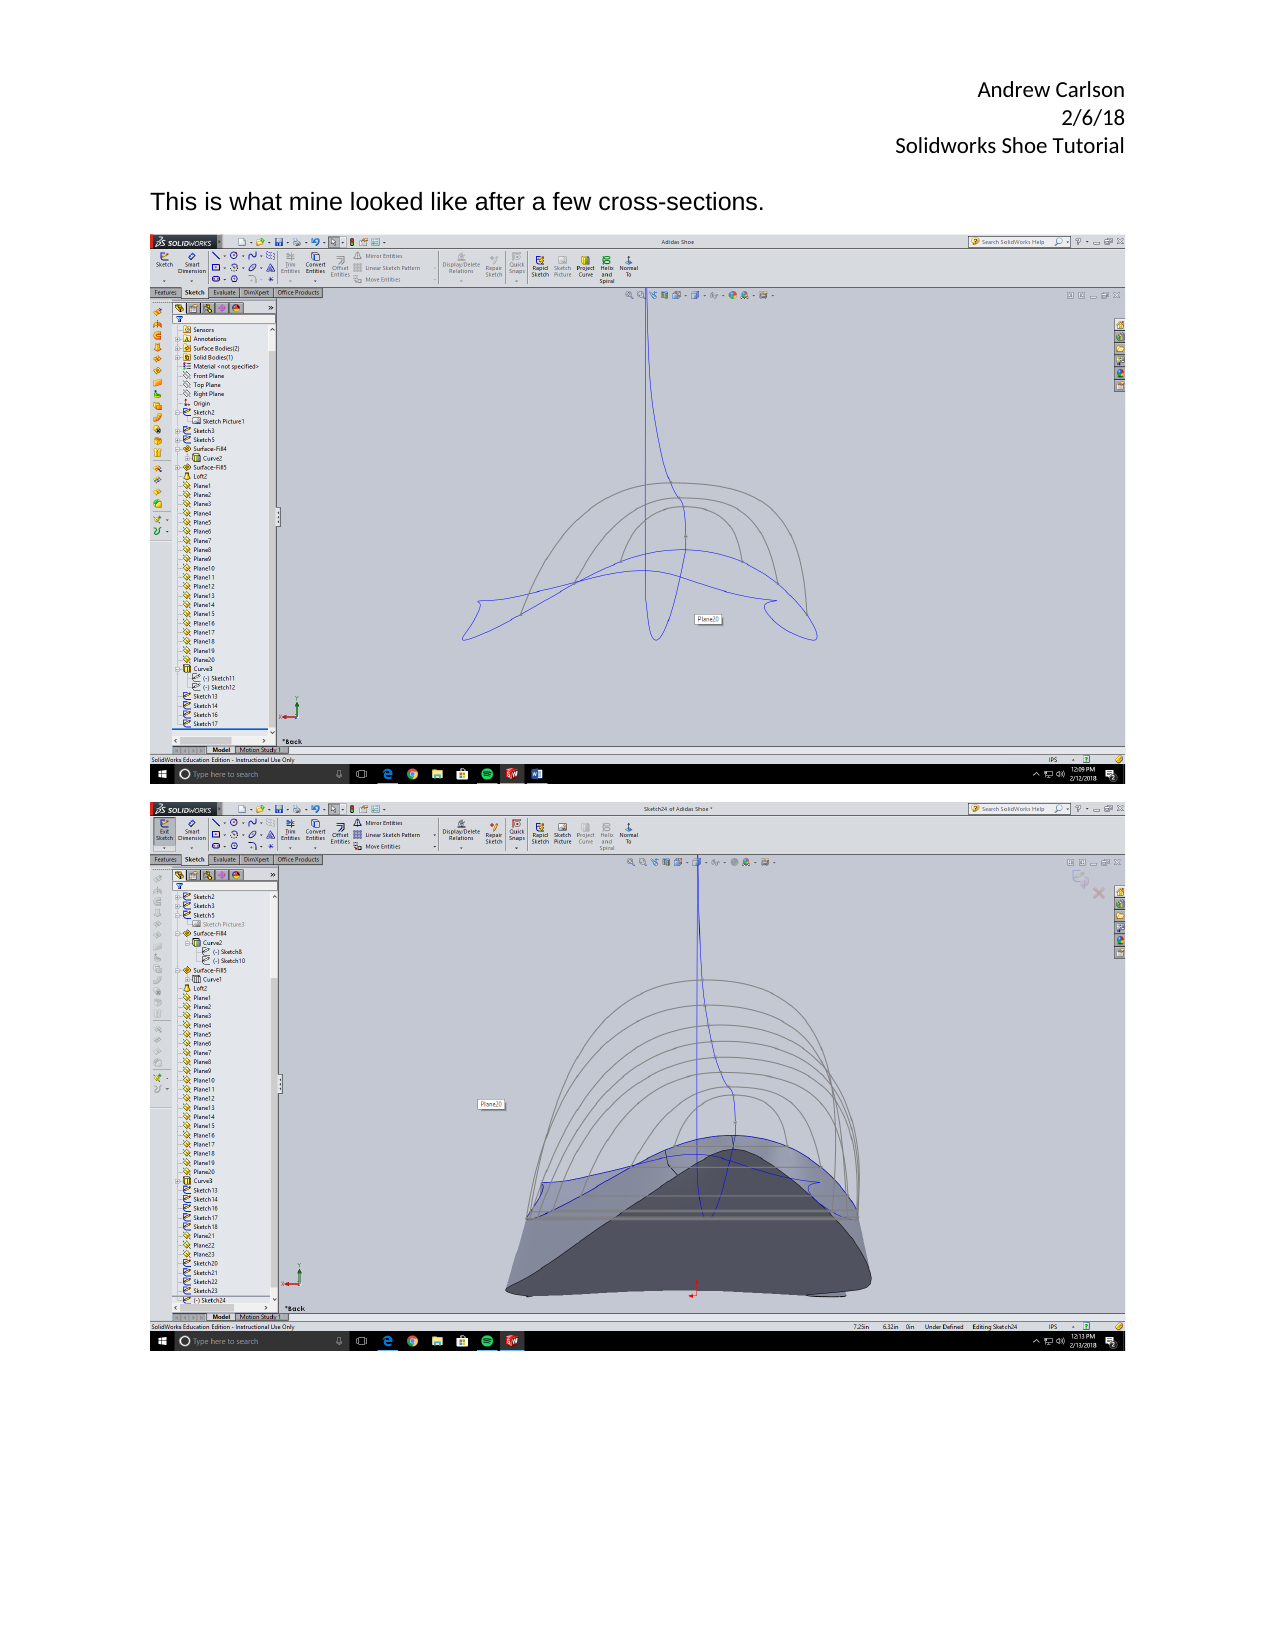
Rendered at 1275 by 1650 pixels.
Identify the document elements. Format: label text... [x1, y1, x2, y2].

picture [150, 234, 1125, 784]
text This is what mine looked like after a few cross-sections. [150, 187, 1125, 216]
picture [150, 802, 1125, 1351]
